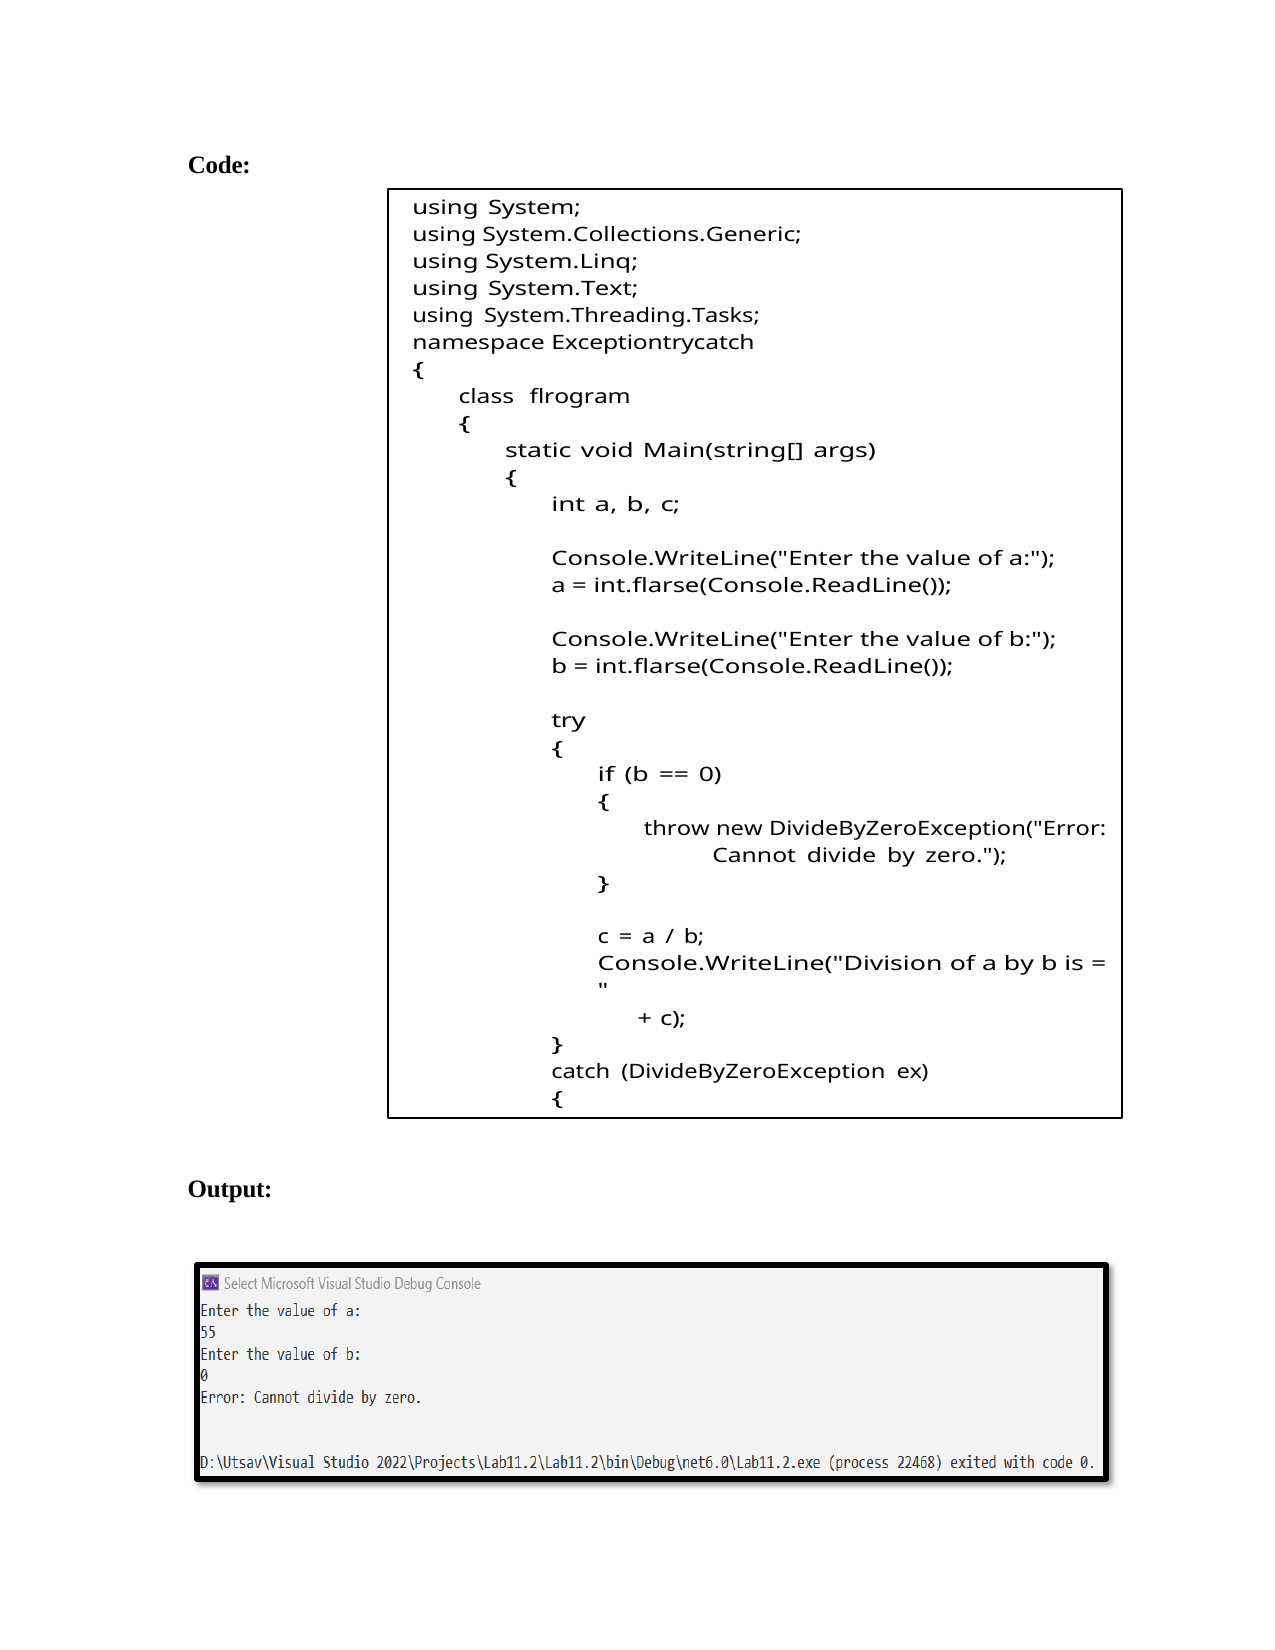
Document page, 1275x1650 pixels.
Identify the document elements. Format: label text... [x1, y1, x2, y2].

picture [190, 1260, 1120, 1493]
text Output: [187, 1174, 1162, 1203]
